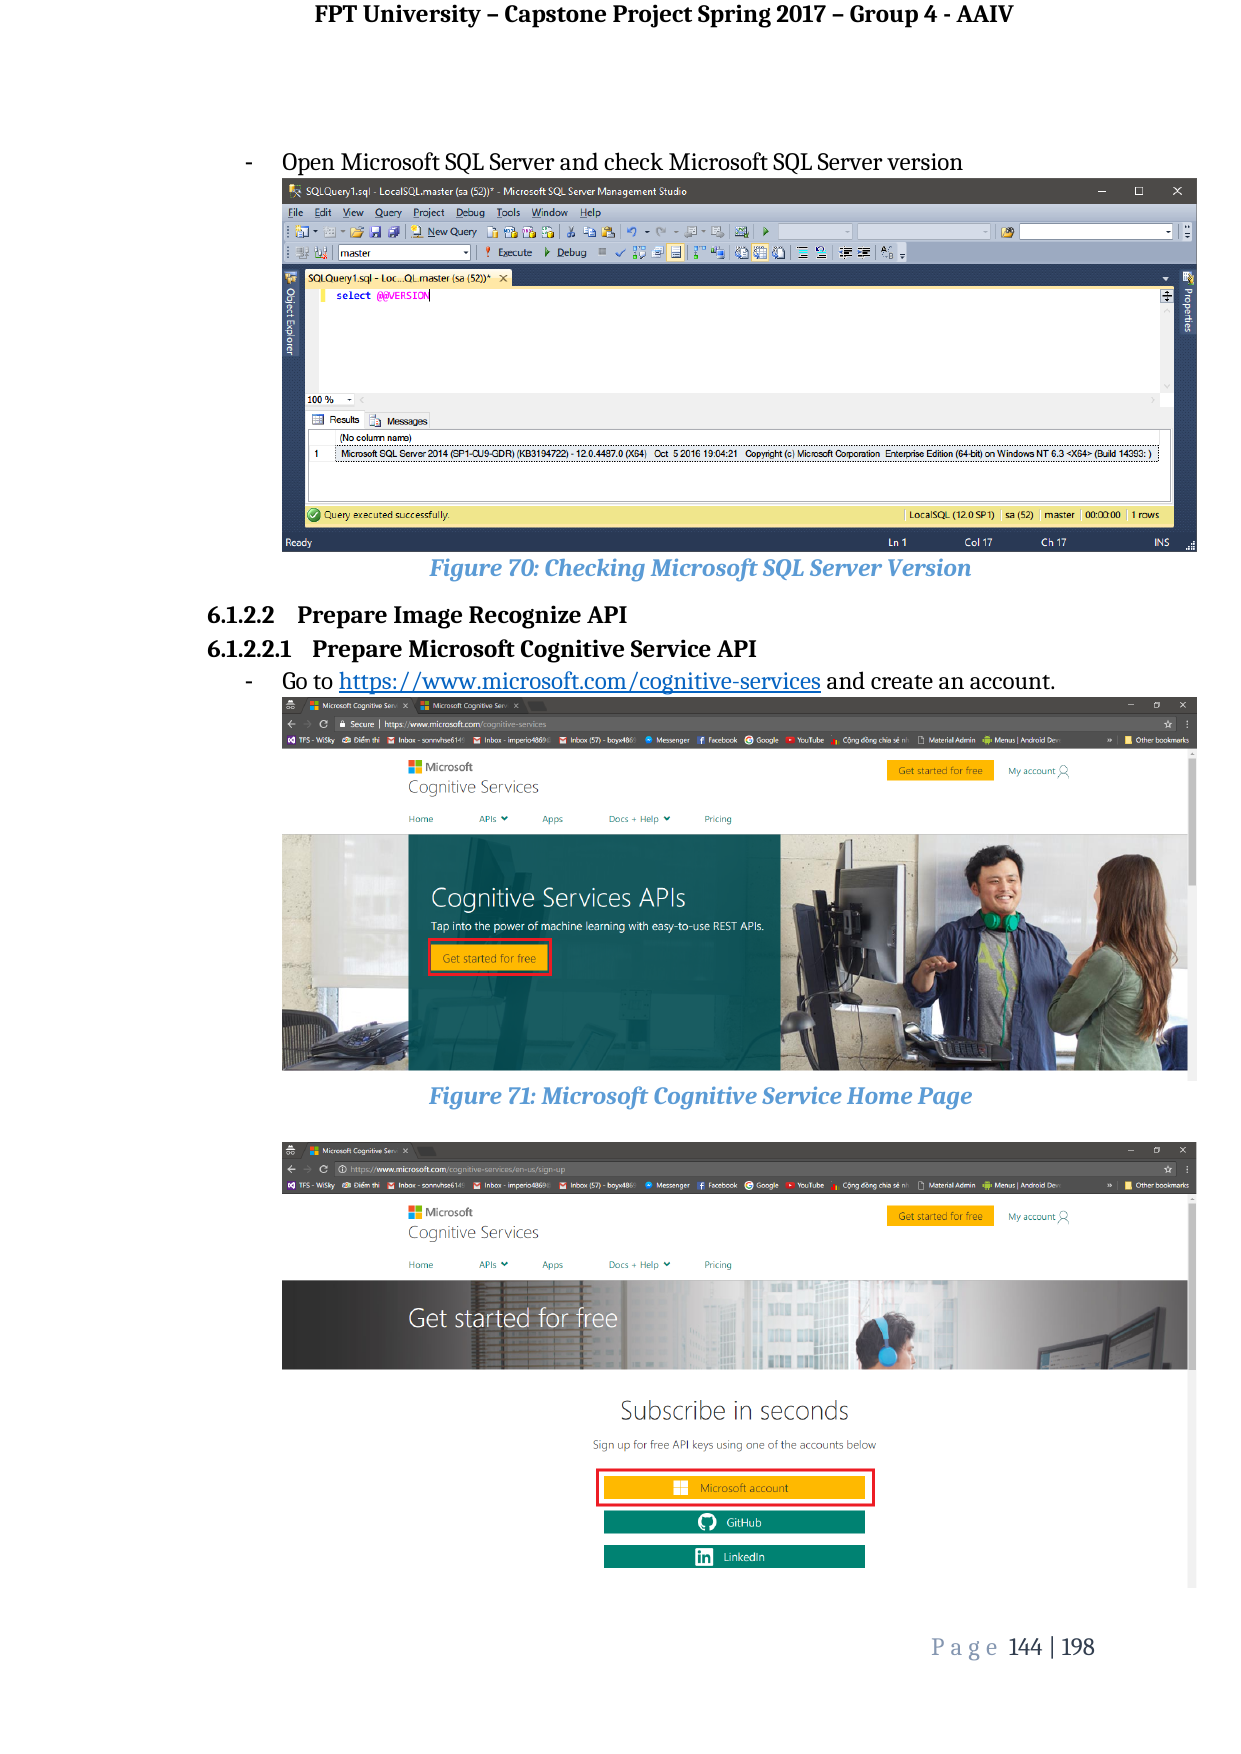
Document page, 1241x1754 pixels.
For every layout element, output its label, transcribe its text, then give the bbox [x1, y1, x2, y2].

picture [282, 697, 1197, 1081]
picture [282, 1142, 1197, 1588]
list Go to https://www.microsoft.com/cognitive-services and create an account. [244, 666, 1122, 696]
picture [282, 178, 1197, 552]
subtitle Prepare Microsoft Cognitive Service API [207, 635, 1122, 664]
list Figure 71: Microsoft Cognitive Service Home Page [282, 1082, 1122, 1111]
list Figure 70: Checking Microsoft SQL Server Version [282, 554, 1122, 582]
list Open Microsoft SQL Server and check Microsoft SQL Server version [244, 147, 1122, 177]
subtitle Prepare Image Recognize API [207, 601, 1122, 629]
